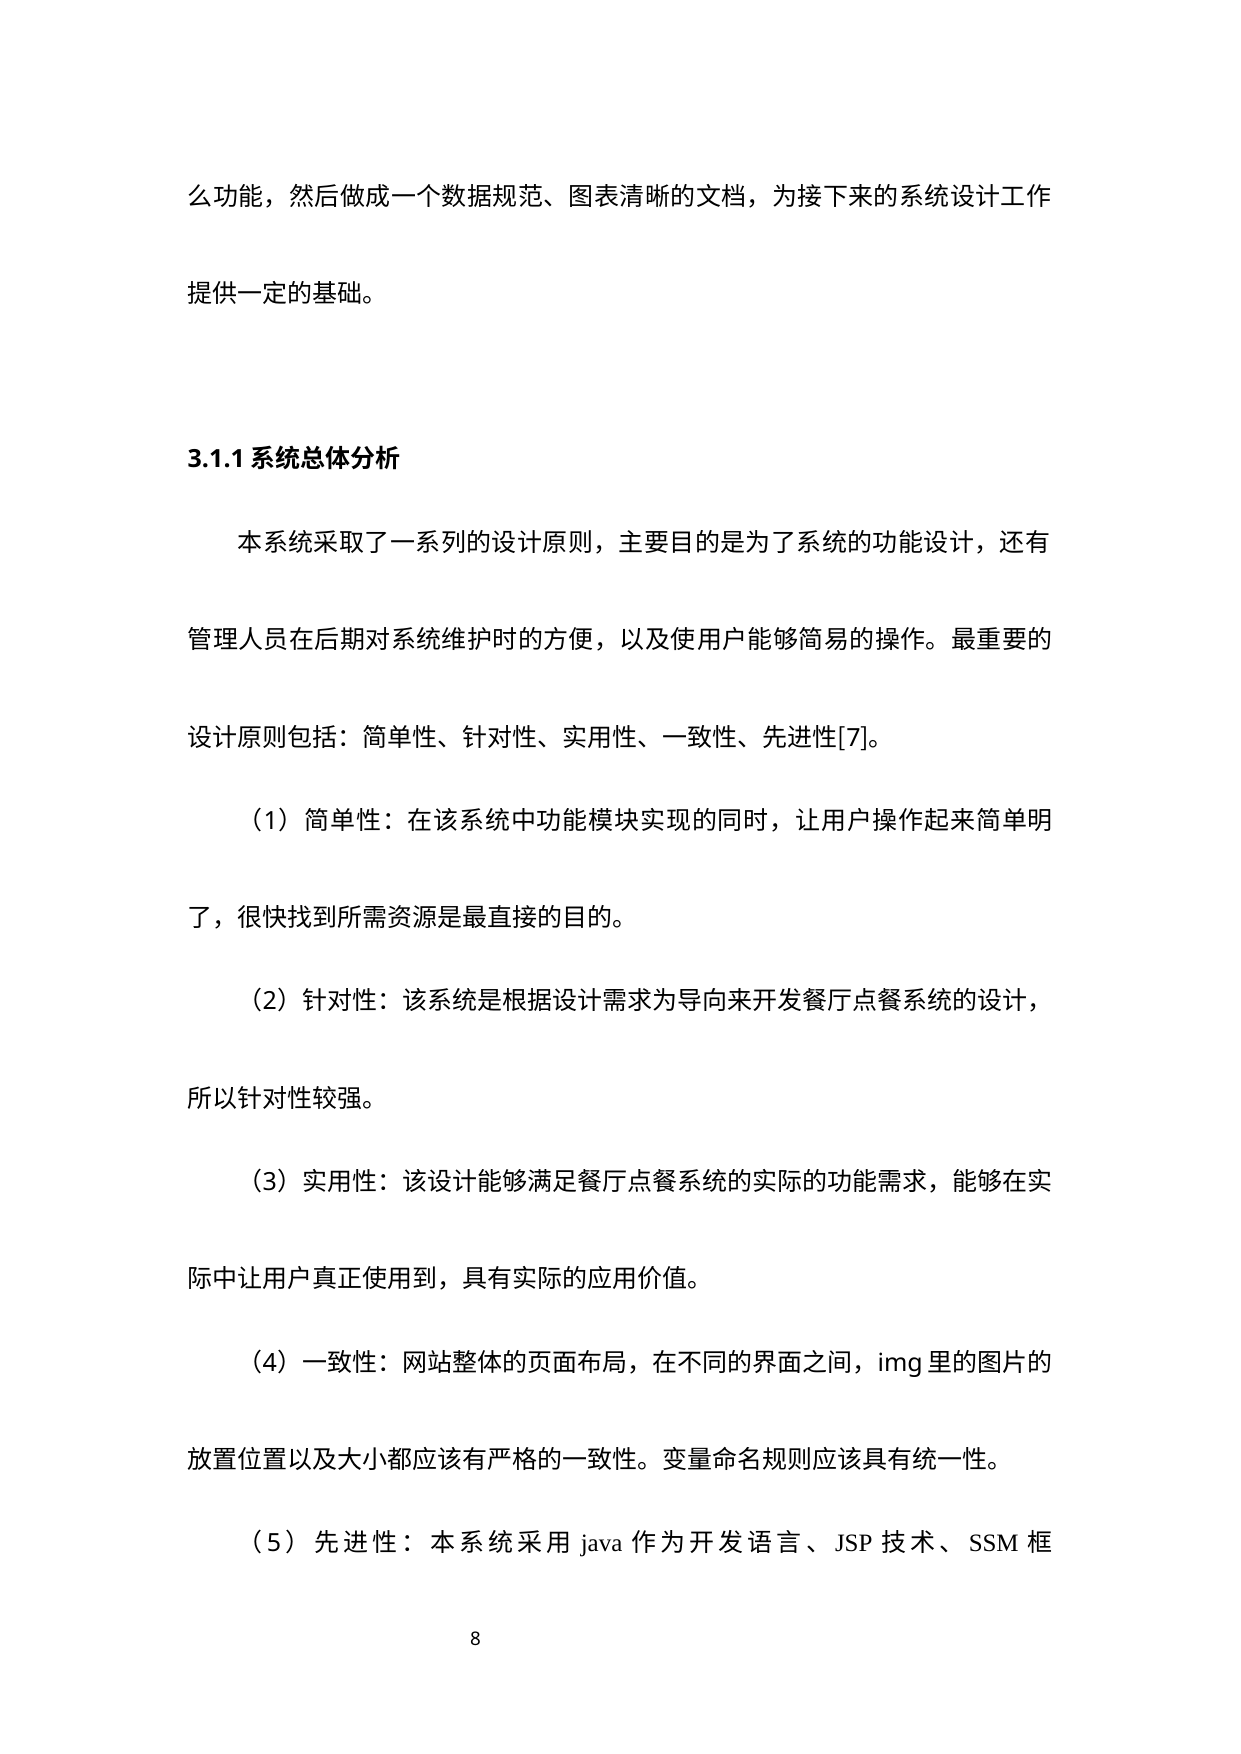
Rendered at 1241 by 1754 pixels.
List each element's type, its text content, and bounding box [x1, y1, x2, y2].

text 本系统采取了一系列的设计原则，主要目的是为了系统的功能设计，还有管理人员在后期对系统维护时的方便，以及使用户能够简易的操作。最重要的设计原则包括：简单性、针对性、实用性、一致性、先进性[7]。 [187, 508, 1053, 768]
text （1）简单性：在该系统中功能模块实现的同时，让用户操作起来简单明了，很快找到所需资源是最直接的目的。 [187, 786, 1053, 948]
text （2）针对性：该系统是根据设计需求为导向来开发餐厅点餐系统的设计，所以针对性较强。 [187, 966, 1053, 1129]
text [187, 1508, 1053, 1573]
text （3）实用性：该设计能够满足餐厅点餐系统的实际的功能需求，能够在实际中让用户真正使用到，具有实际的应用价值。 [187, 1147, 1053, 1309]
text 3.1.1系统总体分析 [187, 424, 1053, 489]
text （4）一致性：网站整体的页面布局，在不同的界面之间，img里的图片的放置位置以及大小都应该有严格的一致性。变量命名规则应该具有统一性。 [187, 1328, 1053, 1490]
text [187, 162, 1053, 324]
